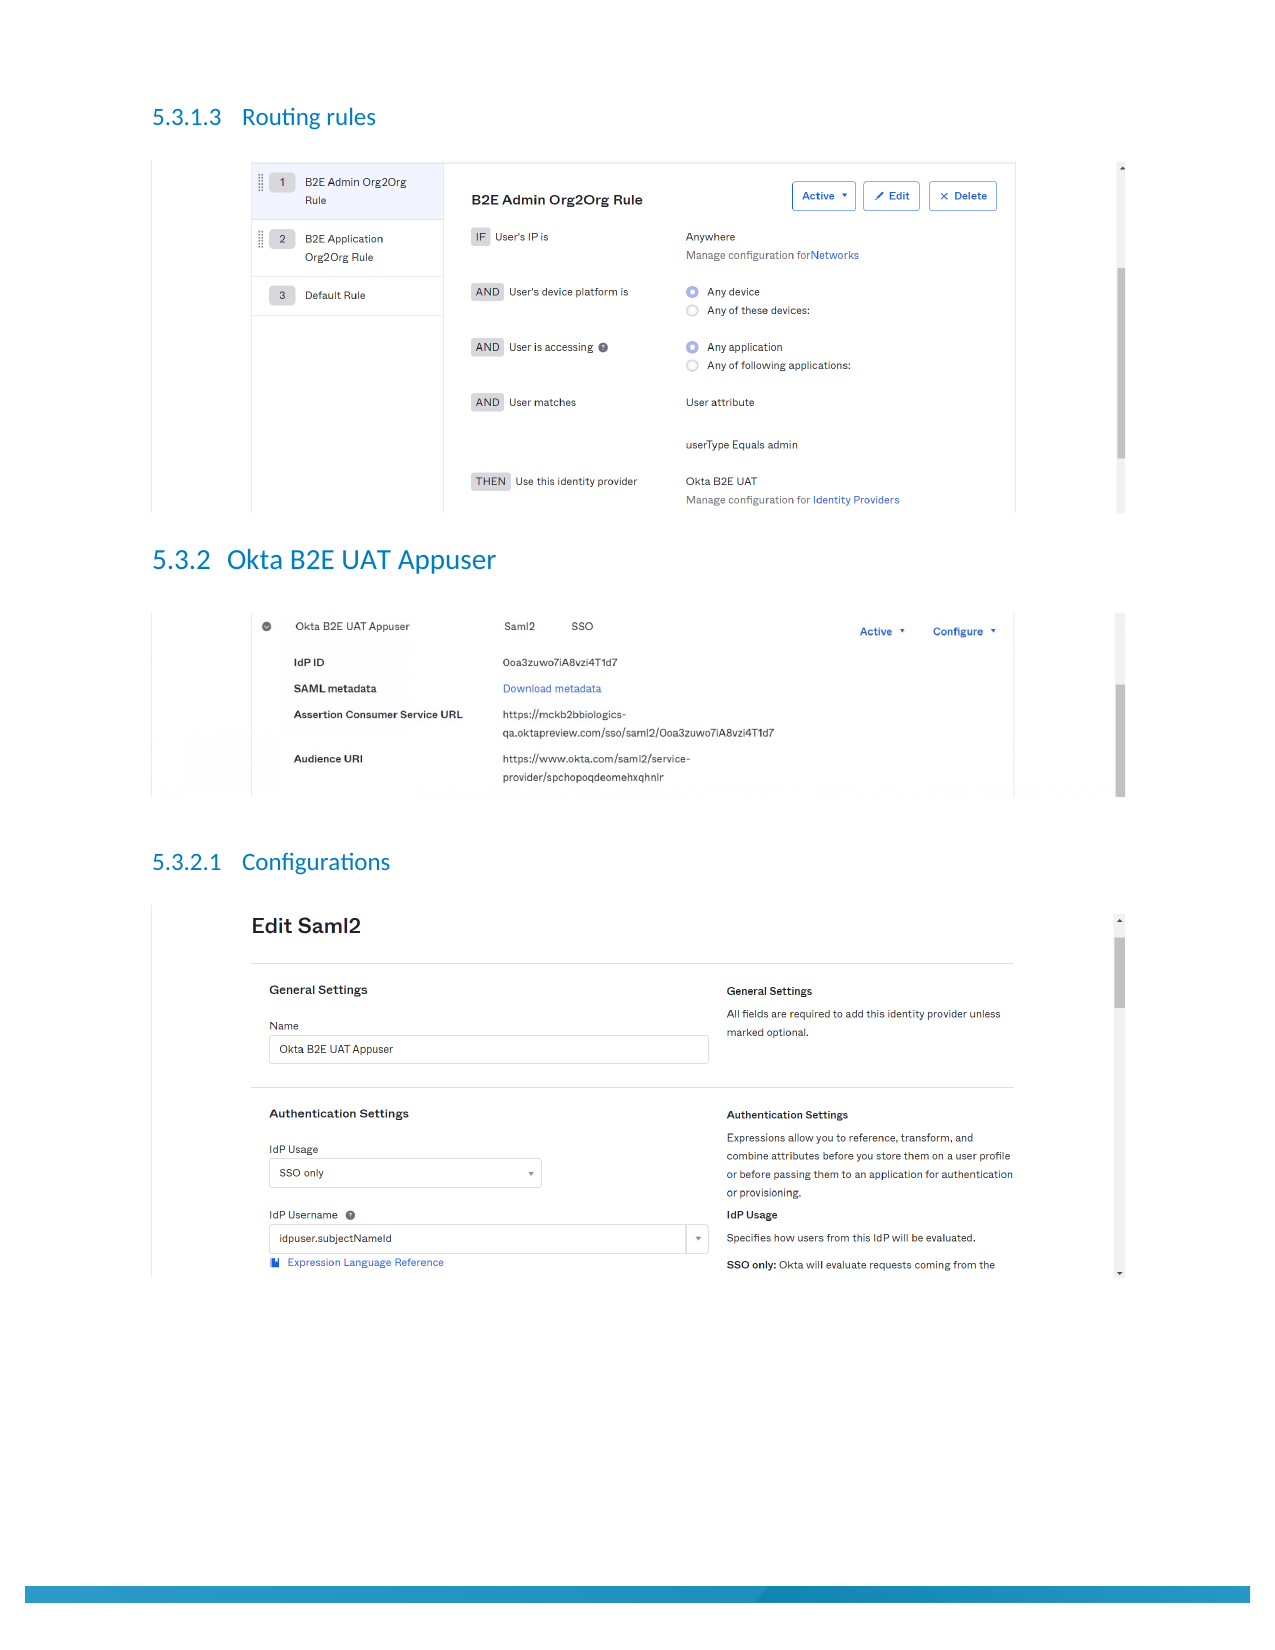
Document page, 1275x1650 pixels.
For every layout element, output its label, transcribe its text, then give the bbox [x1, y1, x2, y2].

picture [150, 160, 1125, 513]
picture [150, 613, 1125, 797]
subtitle Configurations [152, 846, 1125, 876]
subtitle Routing rules [152, 101, 1125, 132]
picture [25, 1586, 1250, 1603]
subtitle Okta B2E UAT Appuser [152, 541, 1125, 577]
picture [150, 905, 1125, 1278]
